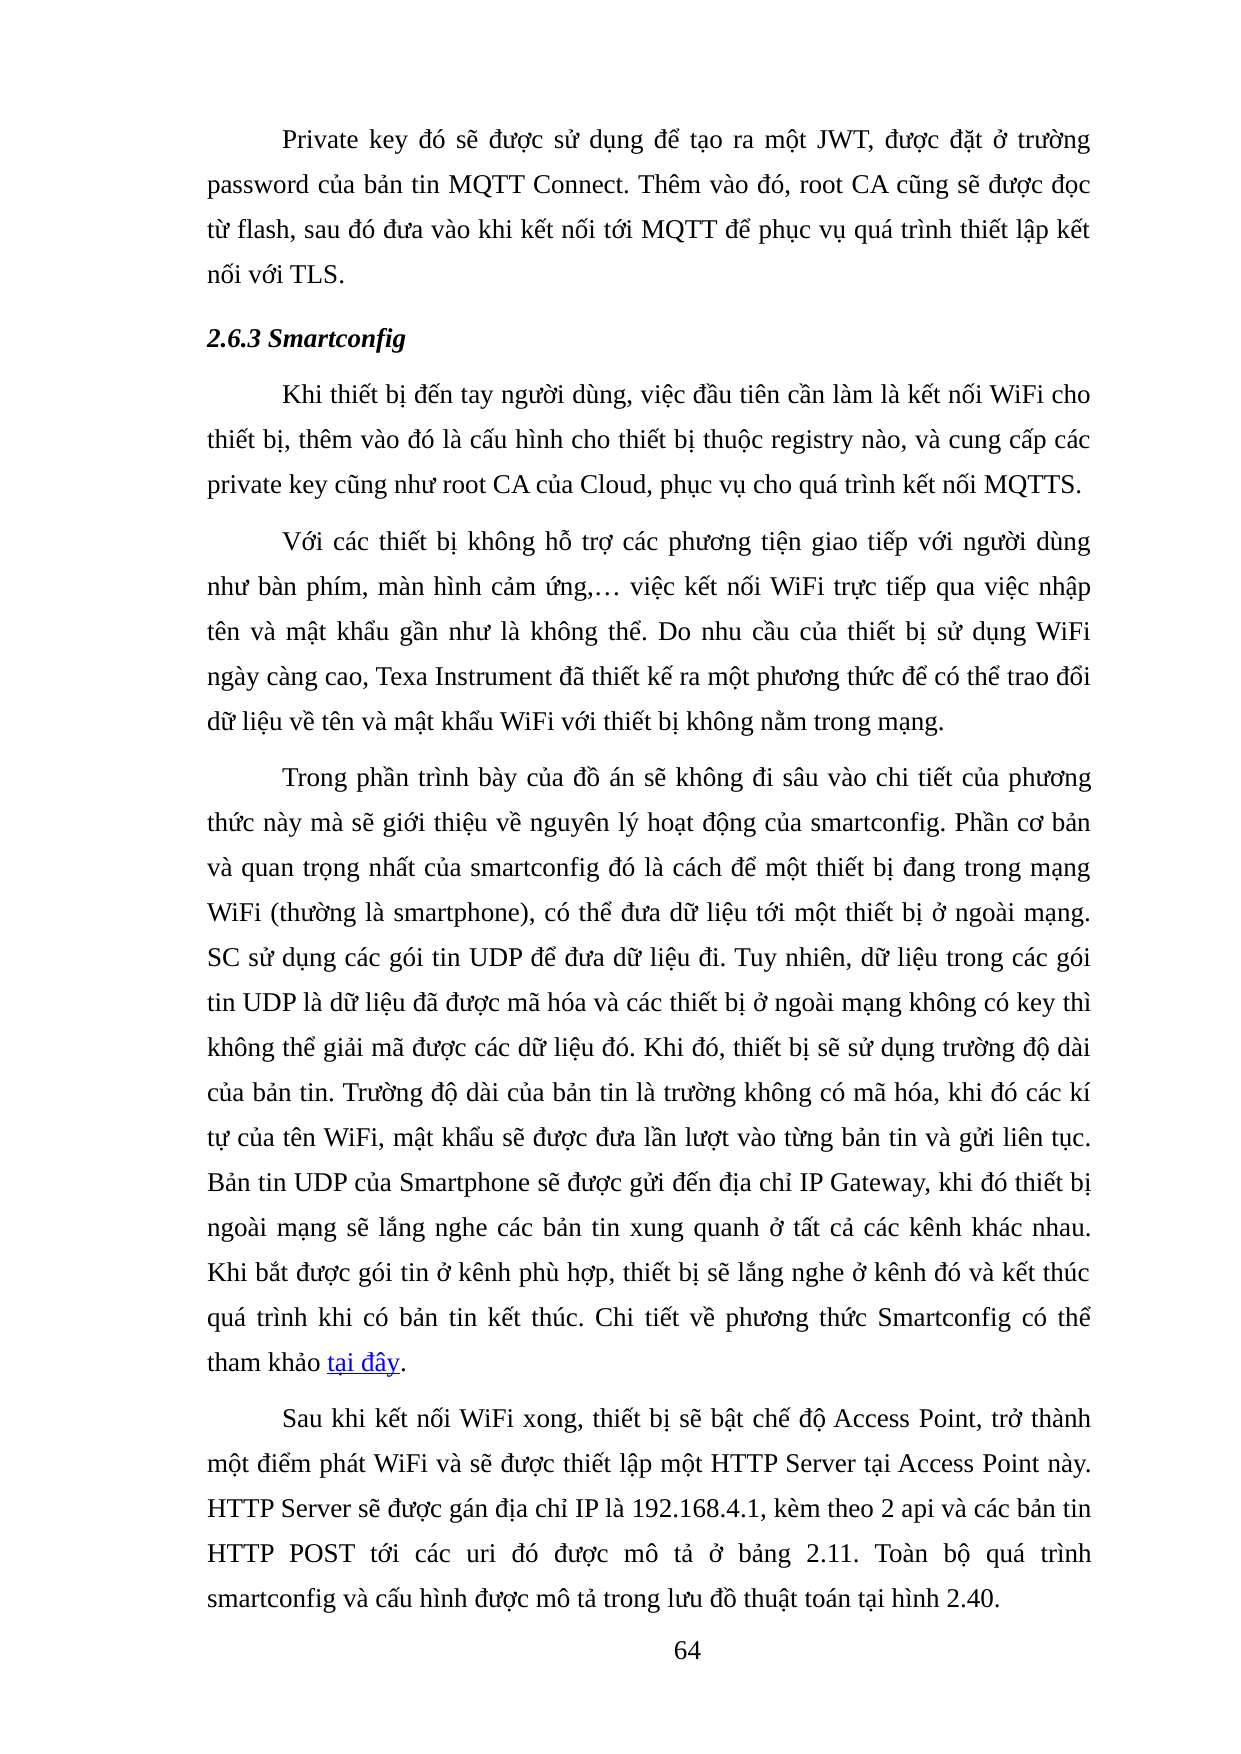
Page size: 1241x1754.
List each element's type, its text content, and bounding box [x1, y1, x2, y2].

text Với các thiết bị không hỗ trợ các phương tiện giao tiếp với người dùng như bàn phím, màn hình cảm ứng,… việc kết nối WiFi trực tiếp qua việc nhập tên và mật khẩu gần như là không thể. Do nhu cầu của thiết bị sử dụng WiFi ngày càng cao, Texa Instrument đã thiết kế ra một phương thức để có thể trao đổi dữ liệu về tên và mật khẩu WiFi với thiết bị không nằm trong mạng. [207, 522, 1092, 739]
text Private key đó sẽ được sử dụng để tạo ra một JWT, được đặt ở trường password của bản tin MQTT Connect. Thêm vào đó, root CA cũng sẽ được đọc từ flash, sau đó đưa vào khi kết nối tới MQTT để phục vụ quá trình thiết lập kết nối với TLS. [207, 120, 1092, 292]
text Trong phần trình bày của đồ án sẽ không đi sâu vào chi tiết của phương thức này mà sẽ giới thiệu về nguyên lý hoạt động của smartconfig. Phần cơ bản và quan trọng nhất của smartconfig đó là cách để một thiết bị đang trong mạng WiFi (thường là smartphone), có thể đưa dữ liệu tới một thiết bị ở ngoài mạng. SC sử dụng các gói tin UDP để đưa dữ liệu đi. Tuy nhiên, dữ liệu trong các gói tin UDP là dữ liệu đã được mã hóa và các thiết bị ở ngoài mạng không có key thì không thể giải mã được các dữ liệu đó. Khi đó, thiết bị sẽ sử dụng trường độ dài của bản tin. Trường độ dài của bản tin là trường không có mã hóa, khi đó các kí tự của tên WiFi, mật khẩu sẽ được đưa lần lượt vào từng bản tin và gửi liên tục. Bản tin UDP của Smartphone sẽ được gửi đến địa chỉ IP Gateway, khi đó thiết bị ngoài mạng sẽ lắng nghe các bản tin xung quanh ở tất cả các kênh khác nhau. Khi bắt được gói tin ở kênh phù hợp, thiết bị sẽ lắng nghe ở kênh đó và kết thúc quá trình khi có bản tin kết thúc. Chi tiết về phương thức Smartconfig có thể tham khảo tại đây. [207, 758, 1092, 1380]
text Sau khi kết nối WiFi xong, thiết bị sẽ bật chế độ Access Point, trở thành một điểm phát WiFi và sẽ được thiết lập một HTTP Server tại Access Point này. HTTP Server sẽ được gán địa chỉ IP là 192.168.4.1, kèm theo 2 api và các bản tin HTTP POST tới các uri đó được mô tả ở bảng 2.11. Toàn bộ quá trình smartconfig và cấu hình được mô tả trong lưu đồ thuật toán tại hình 2.40. [207, 1399, 1092, 1616]
subtitle Smartconfig [207, 319, 1092, 357]
text Khi thiết bị đến tay người dùng, việc đầu tiên cần làm là kết nối WiFi cho thiết bị, thêm vào đó là cấu hình cho thiết bị thuộc registry nào, và cung cấp các private key cũng như root CA của Cloud, phục vụ cho quá trình kết nối MQTTS. [207, 376, 1092, 503]
